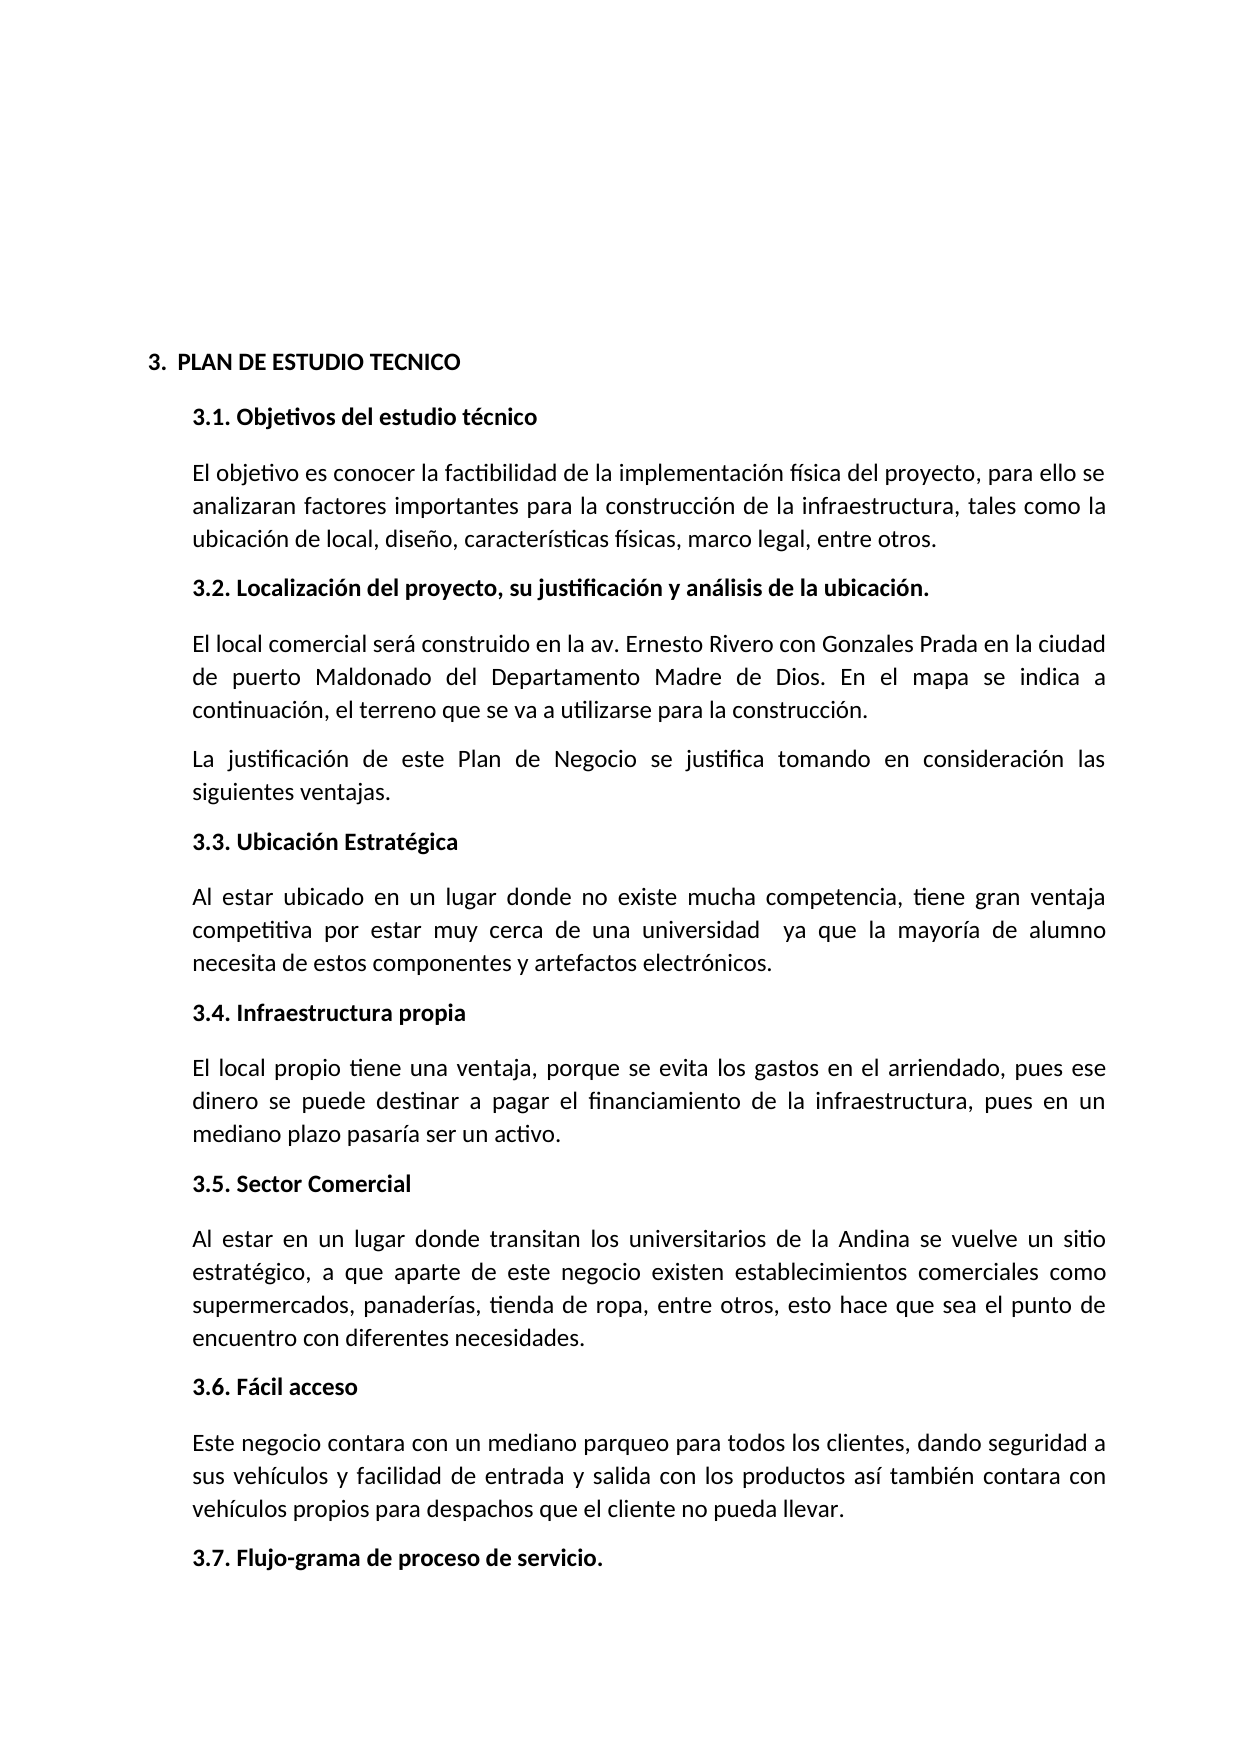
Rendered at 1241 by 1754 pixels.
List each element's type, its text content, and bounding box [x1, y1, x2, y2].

text Este negocio contara con un mediano parqueo para todos los clientes, dando seguridad a sus vehículos y facilidad de entrada y salida con los productos así también contara con vehículos propios para despachos que el cliente no pueda llevar. [192, 1427, 1107, 1523]
text El objetivo es conocer la factibilidad de la implementación física del proyecto, para ello se analizaran factores importantes para la construcción de la infraestructura, tales como la ubicación de local, diseño, características físicas, marco legal, entre otros. [192, 457, 1107, 553]
subtitle Flujo-grama de proceso de servicio. [192, 1542, 1107, 1573]
text El local propio tiene una ventaja, porque se evita los gastos en el arriendado, pues ese dinero se puede destinar a pagar el financiamiento de la infraestructura, pues en un mediano plazo pasaría ser un activo. [192, 1052, 1107, 1149]
subtitle Objetivos del estudio técnico [192, 401, 1107, 432]
subtitle Sector Comercial [192, 1168, 1107, 1198]
text Al estar en un lugar donde transitan los universitarios de la Andina se vuelve un sitio estratégico, a que aparte de este negocio existen establecimientos comerciales como supermercados, panaderías, tienda de ropa, entre otros, esto hace que sea el punto de encuentro con diferentes necesidades. [192, 1223, 1107, 1352]
subtitle Localización del proyecto, su justificación y análisis de la ubicación. [192, 572, 1107, 603]
subtitle PLAN DE ESTUDIO TECNICO [148, 346, 1107, 376]
subtitle Ubicación Estratégica [192, 826, 1107, 856]
text La justificación de este Plan de Negocio se justifica tomando en consideración las siguientes ventajas. [192, 743, 1107, 807]
subtitle Infraestructura propia [192, 997, 1107, 1027]
text Al estar ubicado en un lugar donde no existe mucha competencia, tiene gran ventaja competitiva por estar muy cerca de una universidad ya que la mayoría de alumno necesita de estos componentes y artefactos electrónicos. [192, 881, 1107, 978]
text El local comercial será construido en la av. Ernesto Rivero con Gonzales Prada en la ciudad de puerto Maldonado del Departamento Madre de Dios. En el mapa se indica a continuación, el terreno que se va a utilizarse para la construcción. [192, 628, 1107, 724]
subtitle Fácil acceso [192, 1372, 1107, 1402]
